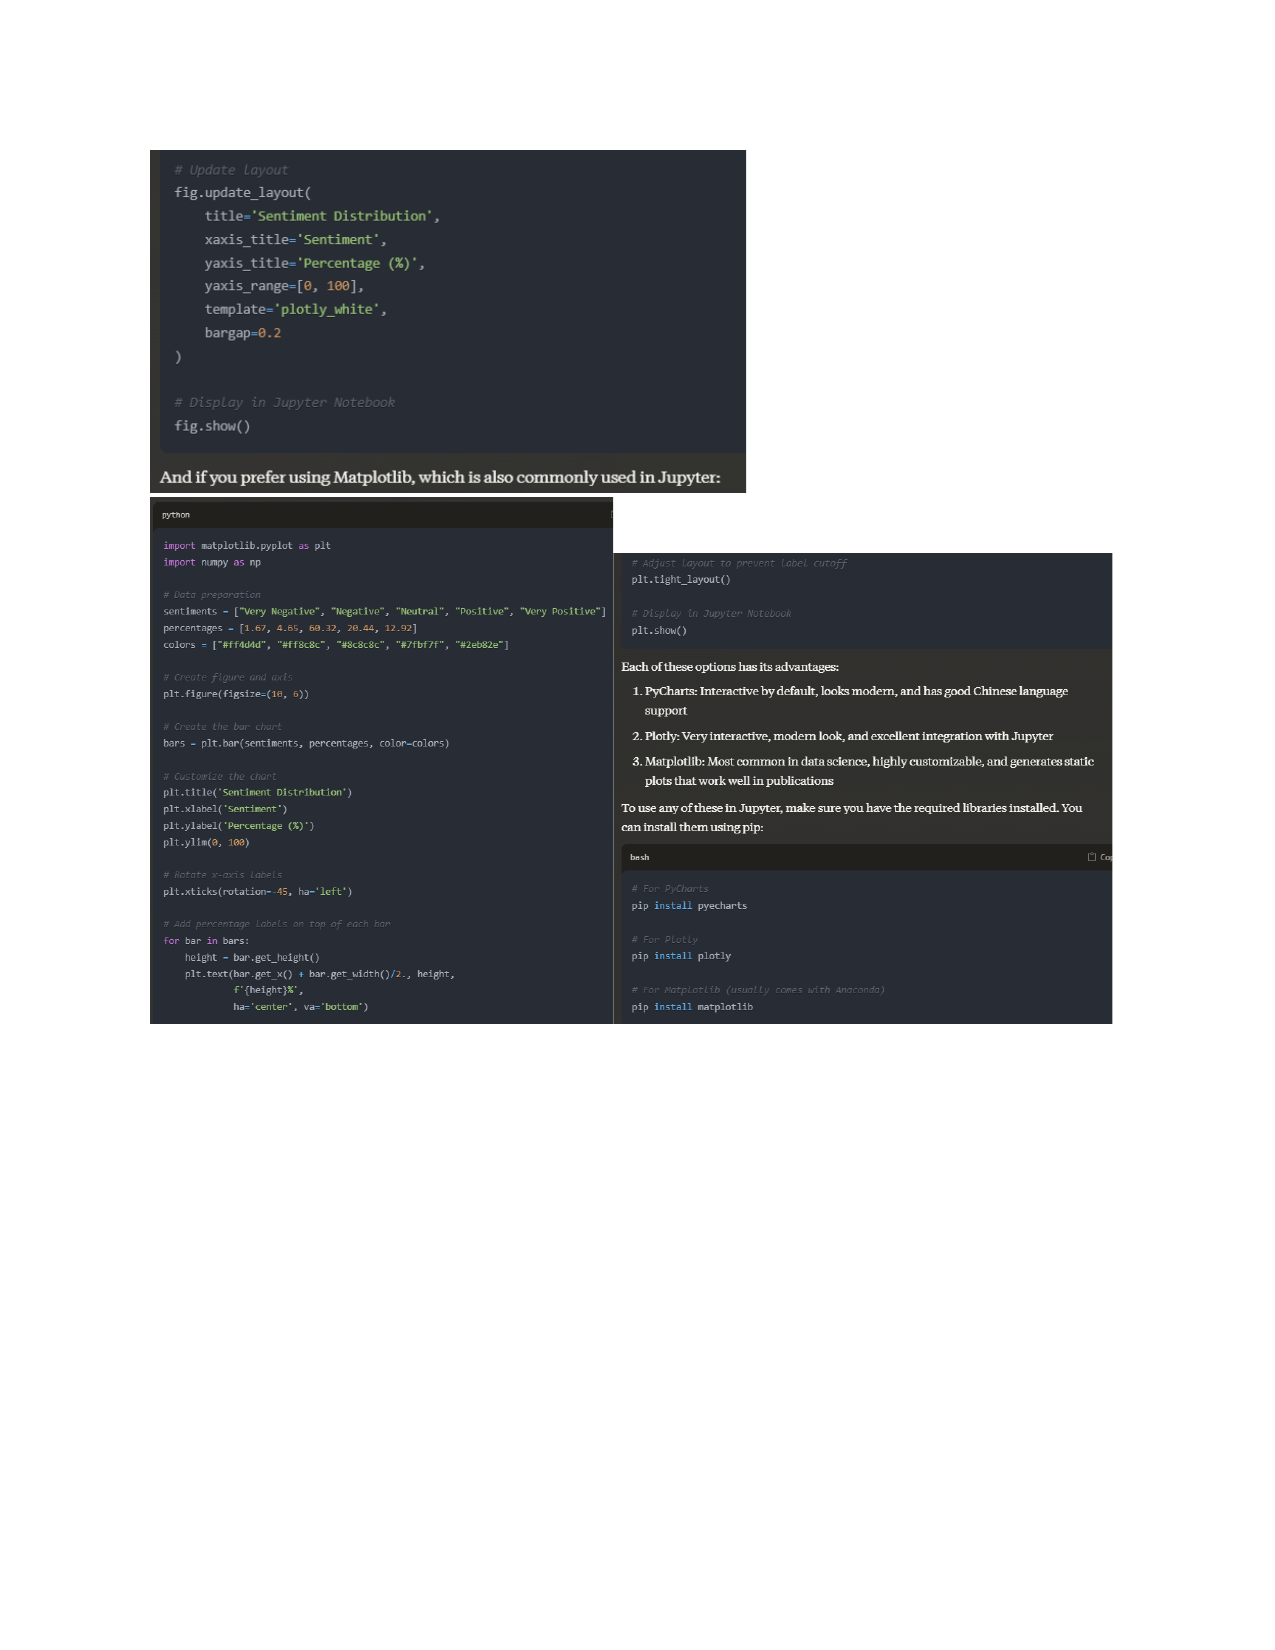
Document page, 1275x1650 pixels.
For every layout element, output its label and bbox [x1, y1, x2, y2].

picture [150, 150, 747, 493]
picture [150, 497, 1113, 1024]
